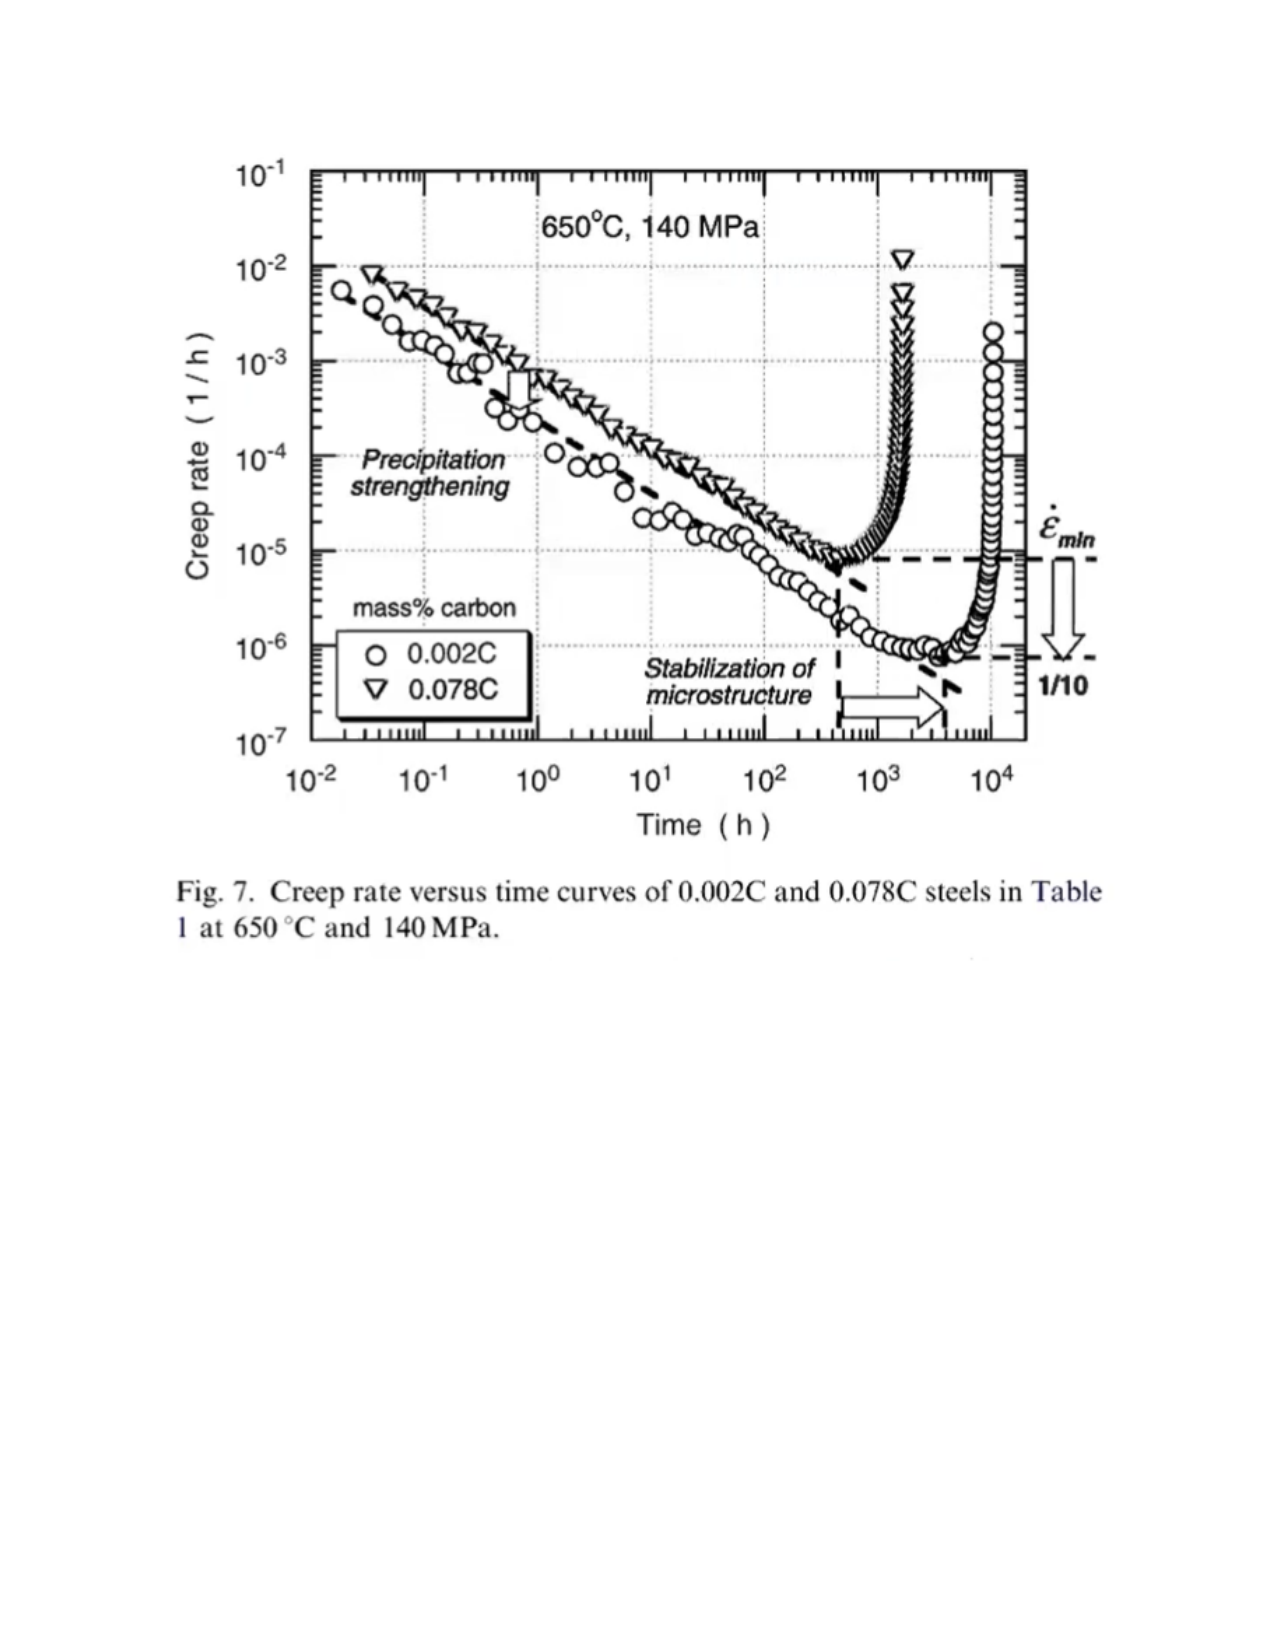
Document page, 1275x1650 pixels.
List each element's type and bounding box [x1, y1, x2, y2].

picture [150, 150, 1125, 961]
